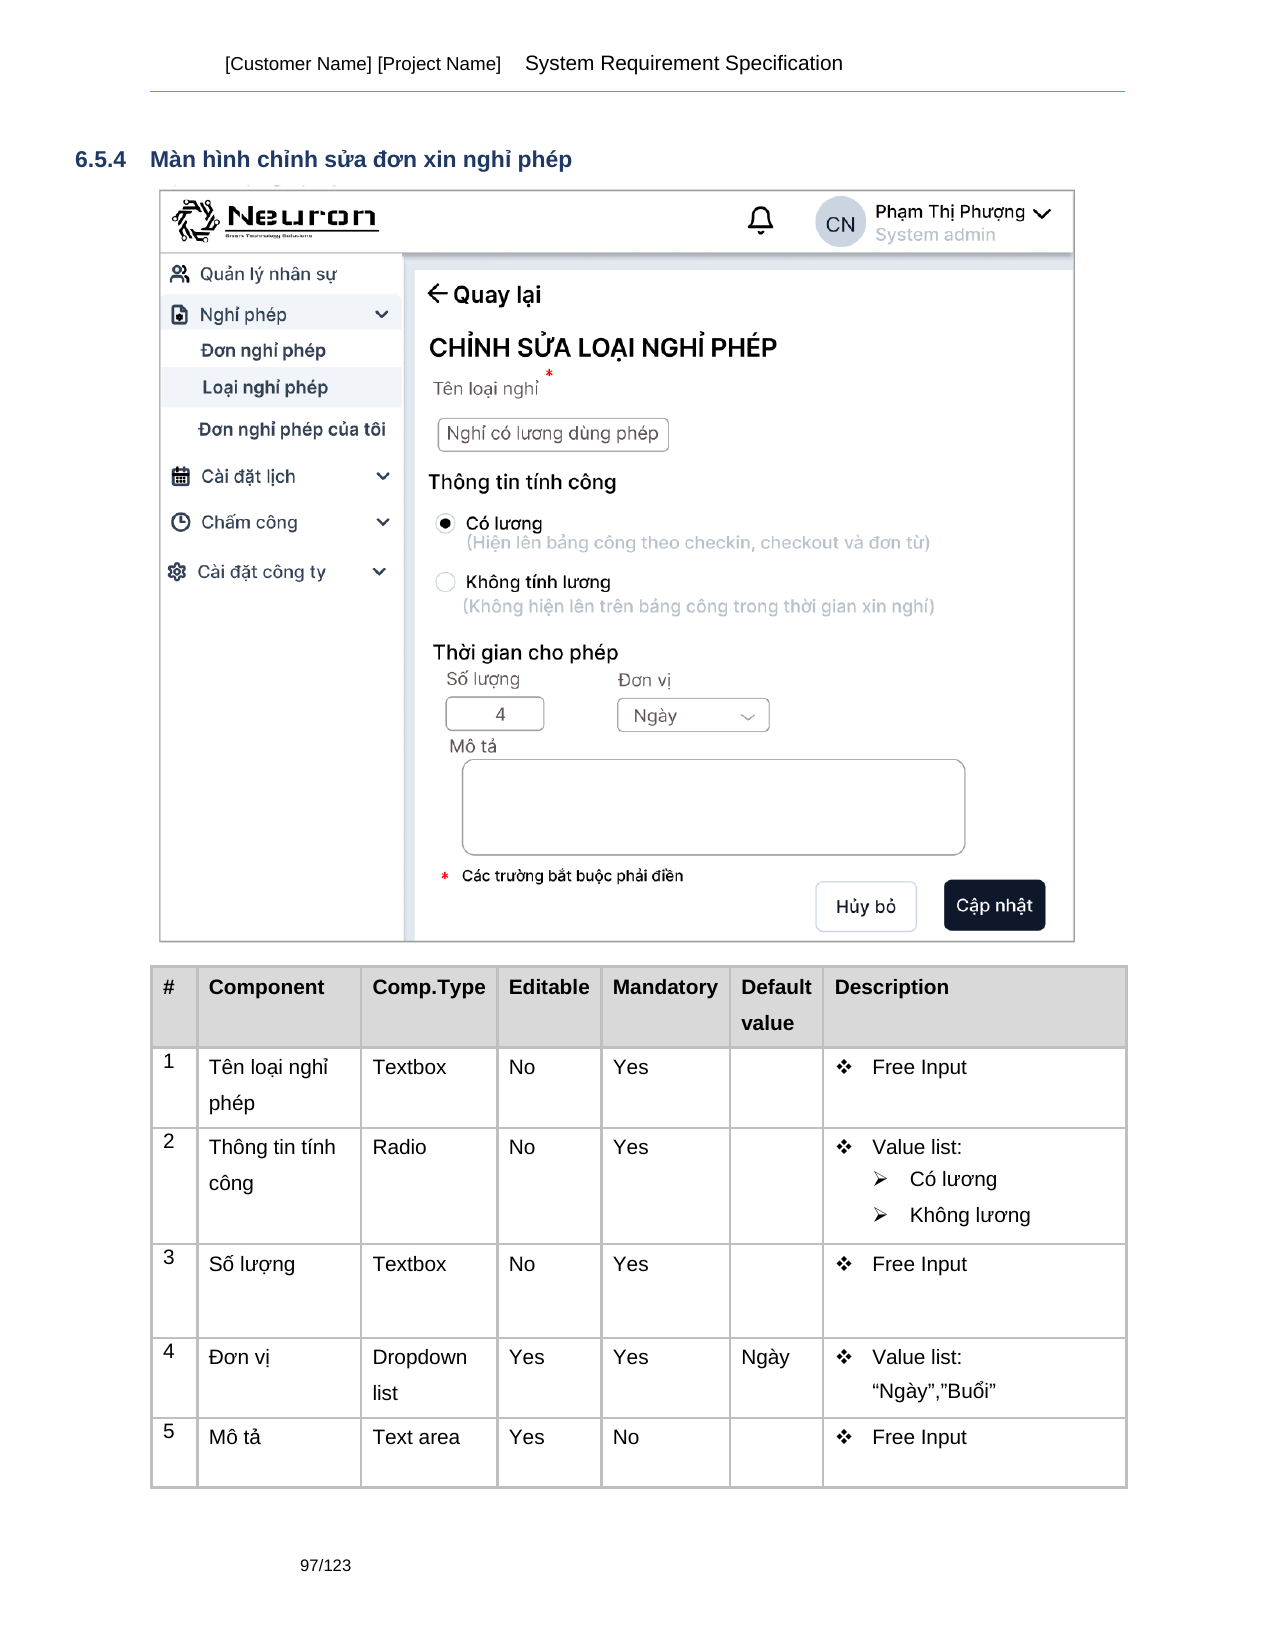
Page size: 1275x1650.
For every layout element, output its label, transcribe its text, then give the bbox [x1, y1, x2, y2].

table_cell Thông tin tính công [199, 1129, 360, 1243]
table_cell Số lượng [199, 1245, 360, 1337]
table_cell No [603, 1419, 729, 1486]
table_cell Yes [499, 1419, 600, 1486]
table_cell 3 [153, 1245, 196, 1337]
table_cell Yes [603, 1245, 729, 1337]
table_cell 2 [153, 1129, 196, 1243]
table_header Mandatory [603, 968, 729, 1046]
table_cell No [499, 1049, 600, 1127]
table_cell Value list: “Ngày”,”Buổi” [824, 1339, 1125, 1417]
table_header # [153, 968, 196, 1046]
table_cell Free Input [824, 1049, 1125, 1127]
table_cell Radio [362, 1129, 496, 1243]
table_cell No [499, 1245, 600, 1337]
table_cell Free Input [824, 1245, 1125, 1337]
table_cell Textbox [362, 1245, 496, 1337]
table_cell Yes [499, 1339, 600, 1417]
table_cell [731, 1129, 822, 1243]
table_cell Value list: Có lương Không lương [824, 1129, 1125, 1243]
table_cell Textbox [362, 1049, 496, 1127]
table_cell Mô tả [199, 1419, 360, 1486]
table_cell 5 [153, 1419, 196, 1486]
table_header Editable [499, 968, 600, 1046]
table_header Default value [731, 968, 822, 1046]
picture [150, 185, 1084, 954]
table_cell Ngày [731, 1339, 822, 1417]
table_cell Yes [603, 1339, 729, 1417]
table_cell No [499, 1129, 600, 1243]
table_cell Tên loại nghỉ phép [199, 1049, 360, 1127]
table_cell [731, 1245, 822, 1337]
table_header Component [199, 968, 360, 1046]
table_cell Free Input [824, 1419, 1125, 1486]
table_cell Text area [362, 1419, 496, 1486]
table_cell Yes [603, 1049, 729, 1127]
table_cell Yes [603, 1129, 729, 1243]
table_cell [731, 1419, 822, 1486]
table_header Description [824, 968, 1125, 1046]
table_cell Đơn vị [199, 1339, 360, 1417]
table_cell 1 [153, 1049, 196, 1127]
table_cell Dropdown list [362, 1339, 496, 1417]
table_cell [731, 1049, 822, 1127]
table_cell 4 [153, 1339, 196, 1417]
table_header Comp.Type [362, 968, 496, 1046]
subtitle Màn hình chỉnh sửa đơn xin nghỉ phép [75, 146, 1125, 173]
